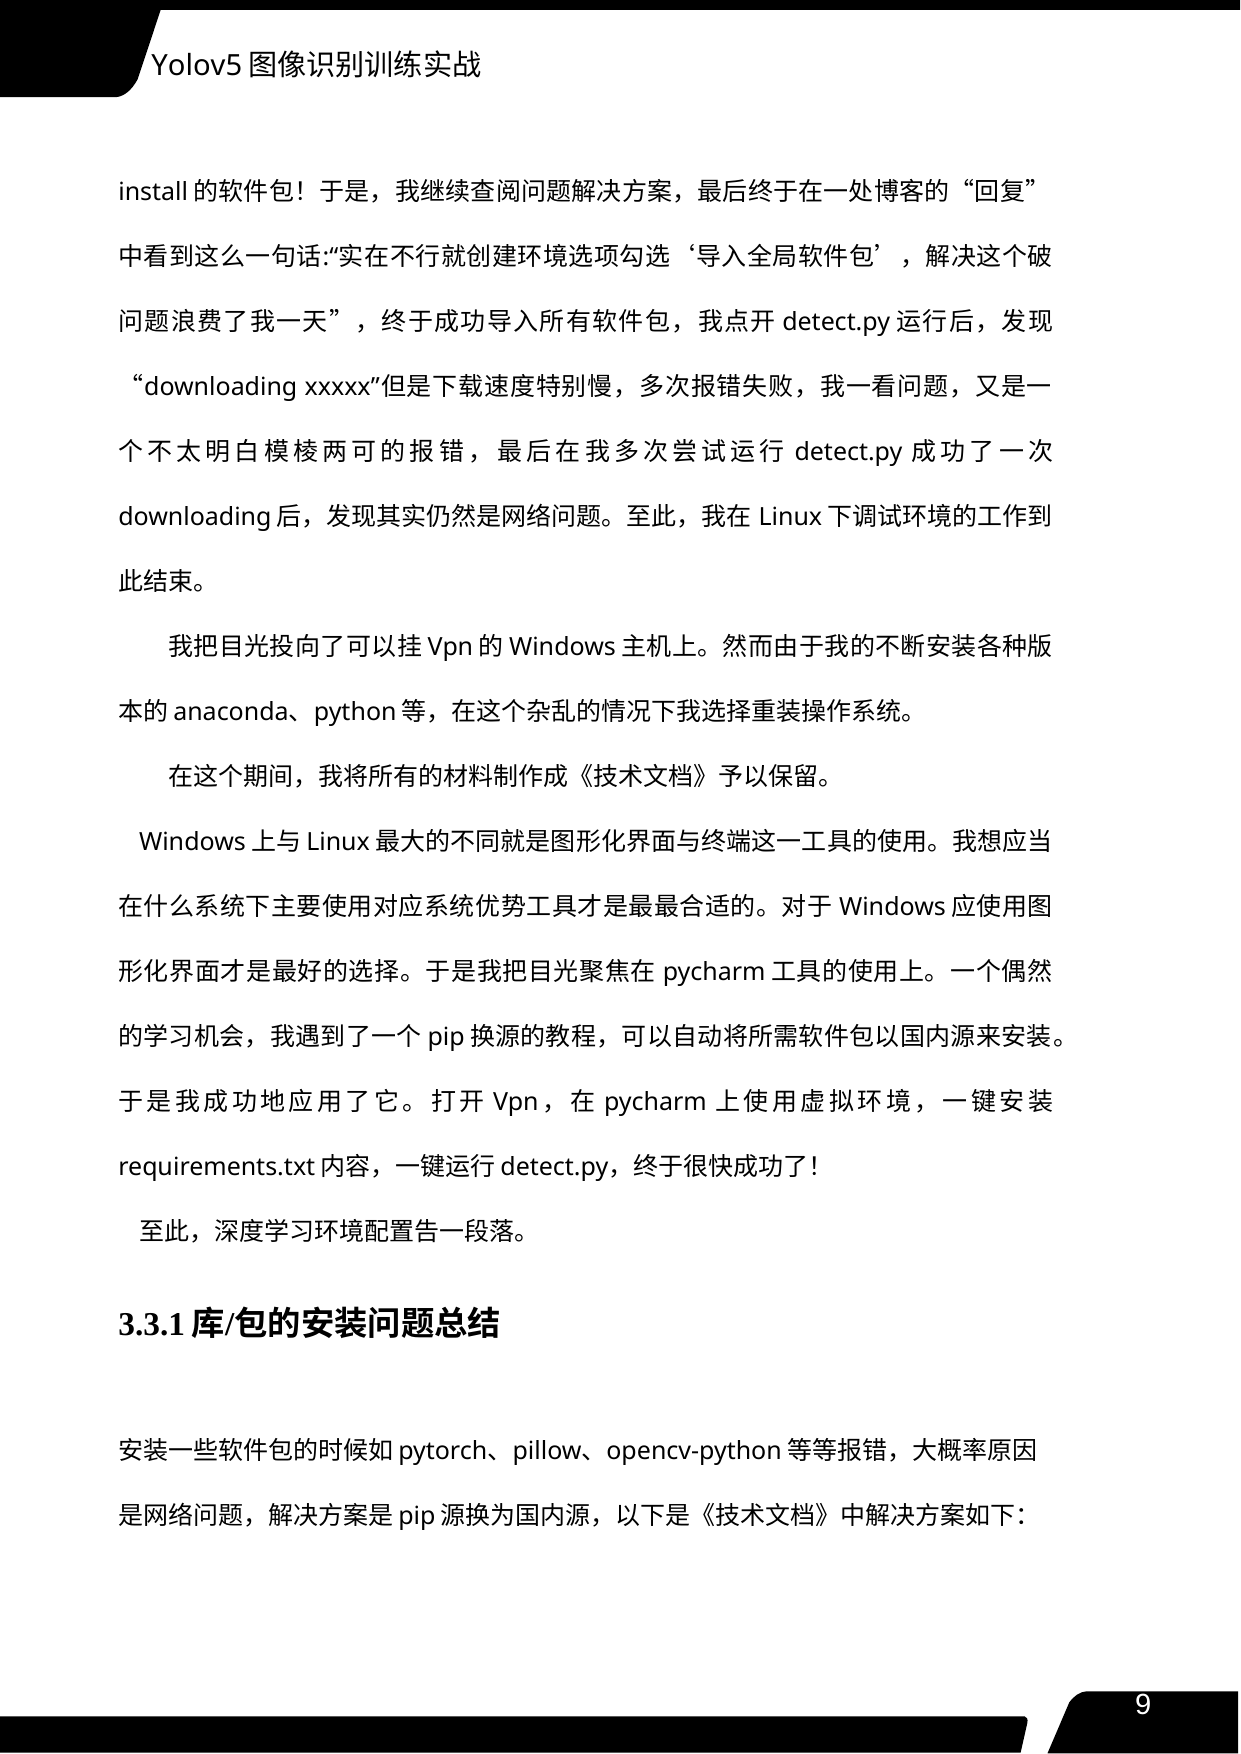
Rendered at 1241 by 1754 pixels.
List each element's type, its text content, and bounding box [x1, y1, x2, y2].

text 安装一些软件包的时候如pytorch、pillow、opencv-python等等报错，大概率原因是网络问题，解决方案是pip源换为国内源，以下是《技术文档》中解决方案如下： [118, 1416, 1053, 1546]
text 至此，深度学习环境配置告一段落。 [118, 1197, 1053, 1262]
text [118, 157, 1053, 612]
text 我把目光投向了可以挂Vpn的Windows主机上。然而由于我的不断安装各种版本的anaconda、python等，在这个杂乱的情况下我选择重装操作系统。 [118, 612, 1053, 742]
text 在这个期间，我将所有的材料制作成《技术文档》予以保留。 [118, 742, 1053, 807]
subtitle 3.3.1库/包的安装问题总结 [118, 1289, 1053, 1354]
text Windows上与Linux最大的不同就是图形化界面与终端这一工具的使用。我想应当在什么系统下主要使用对应系统优势工具才是最最合适的。对于Windows应使用图形化界面才是最好的选择。于是我把目光聚焦在pycharm工具的使用上。一个偶然的学习机会，我遇到了一个pip换源的教程，可以自动将所需软件包以国内源来安装。于是我成功地应用了它。打开Vpn，在pycharm上使用虚拟环境，一键安装requirements.txt内容，一键运行detect.py，终于很快成功了！ [118, 807, 1053, 1197]
